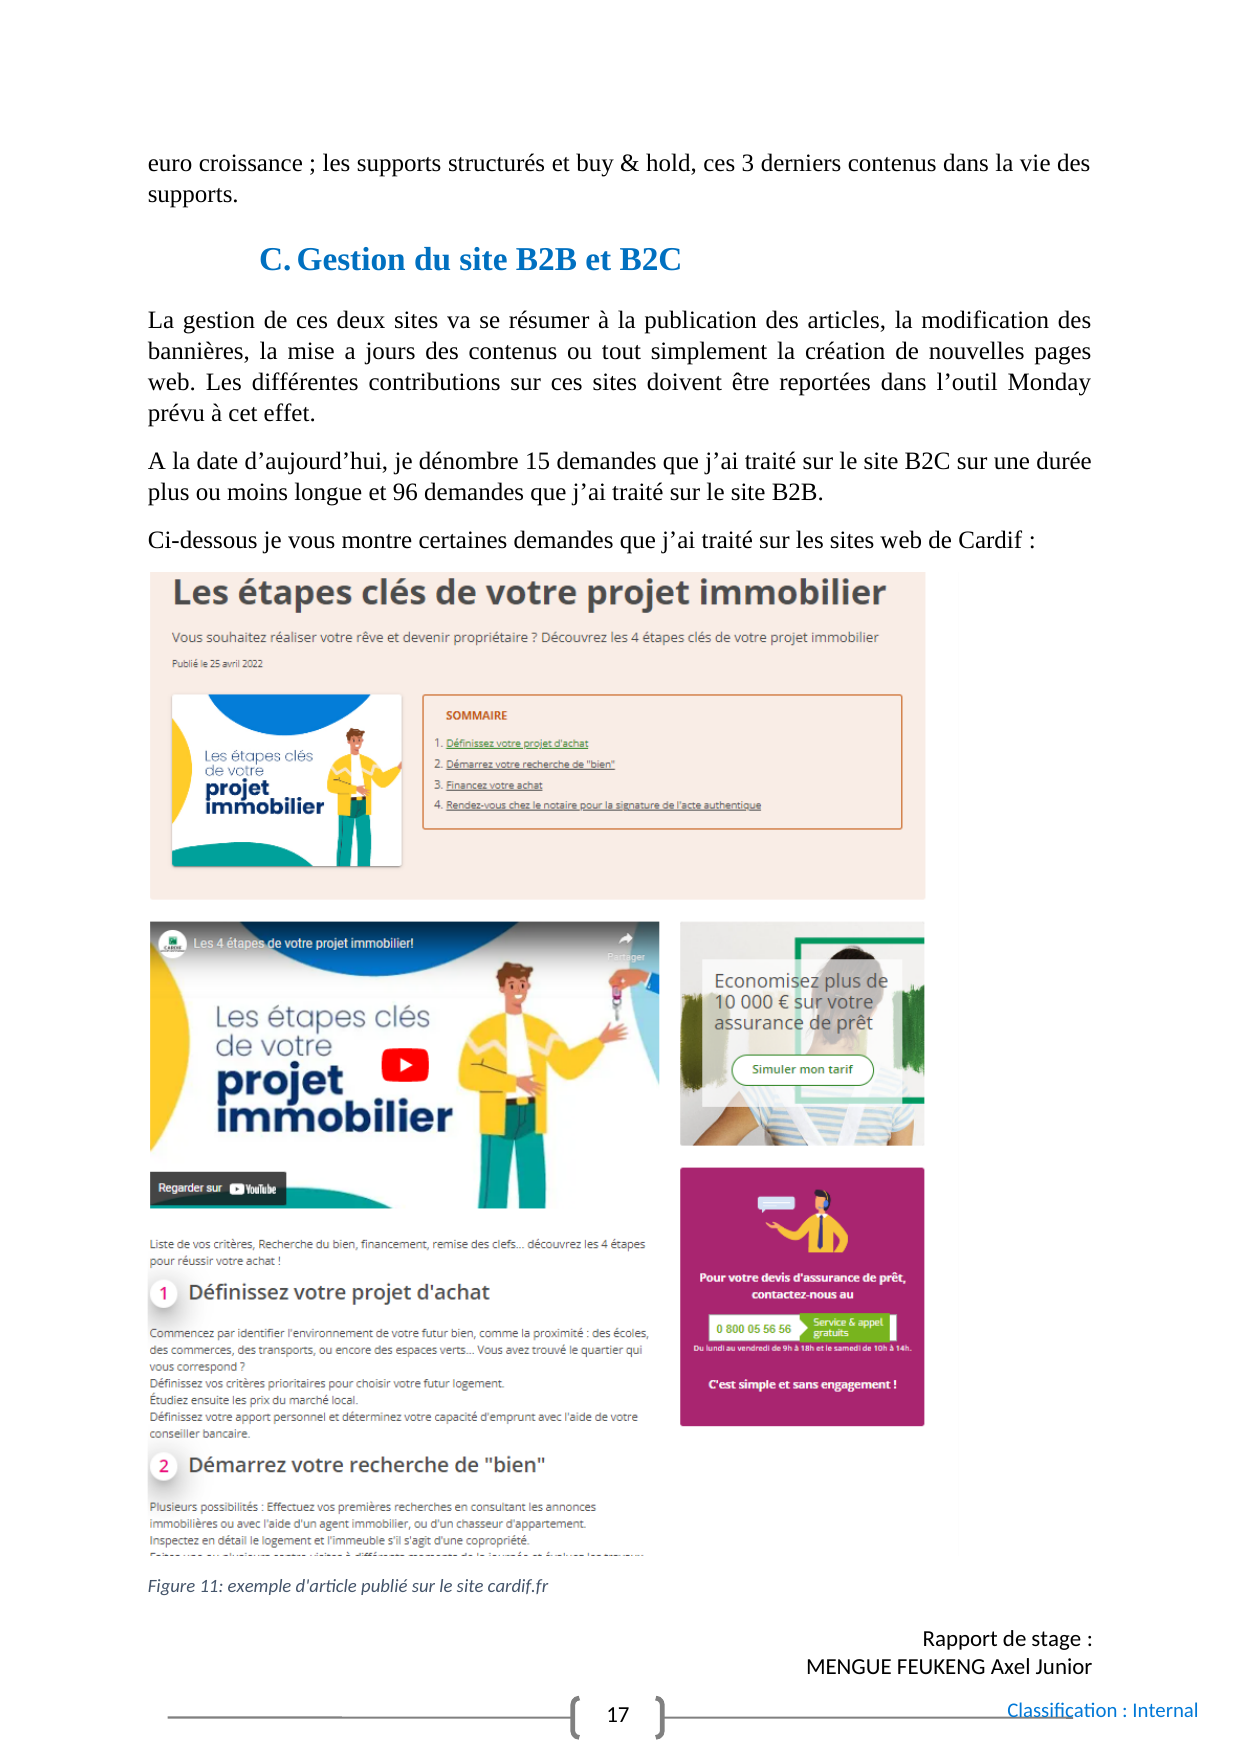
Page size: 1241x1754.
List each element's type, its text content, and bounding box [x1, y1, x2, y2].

text Ci-dessous je vous montre certaines demandes que j’ai traité sur les sites web de Cardif : [148, 525, 1093, 553]
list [148, 148, 1093, 207]
text Figure 11: exemple d'article publié sur le site cardif.fr [148, 1574, 1093, 1597]
text La gestion de ces deux sites va se résumer à la publication des articles, la modification des bannières, la mise a jours des contenus ou tout simplement la création de nouvelles pages web. Les différentes contributions sur ces sites doivent être reportées dans l’outil Monday prévu à cet effet. [148, 305, 1093, 427]
text A la date d’aujourd’hui, je dénombre 15 demandes que j’ai traité sur le site B2C sur une durée plus ou moins longue et 96 demandes que j’ai traité sur le site B2B. [148, 446, 1093, 506]
subtitle Gestion du site B2B et B2C [259, 239, 1093, 277]
picture [147, 572, 959, 1556]
